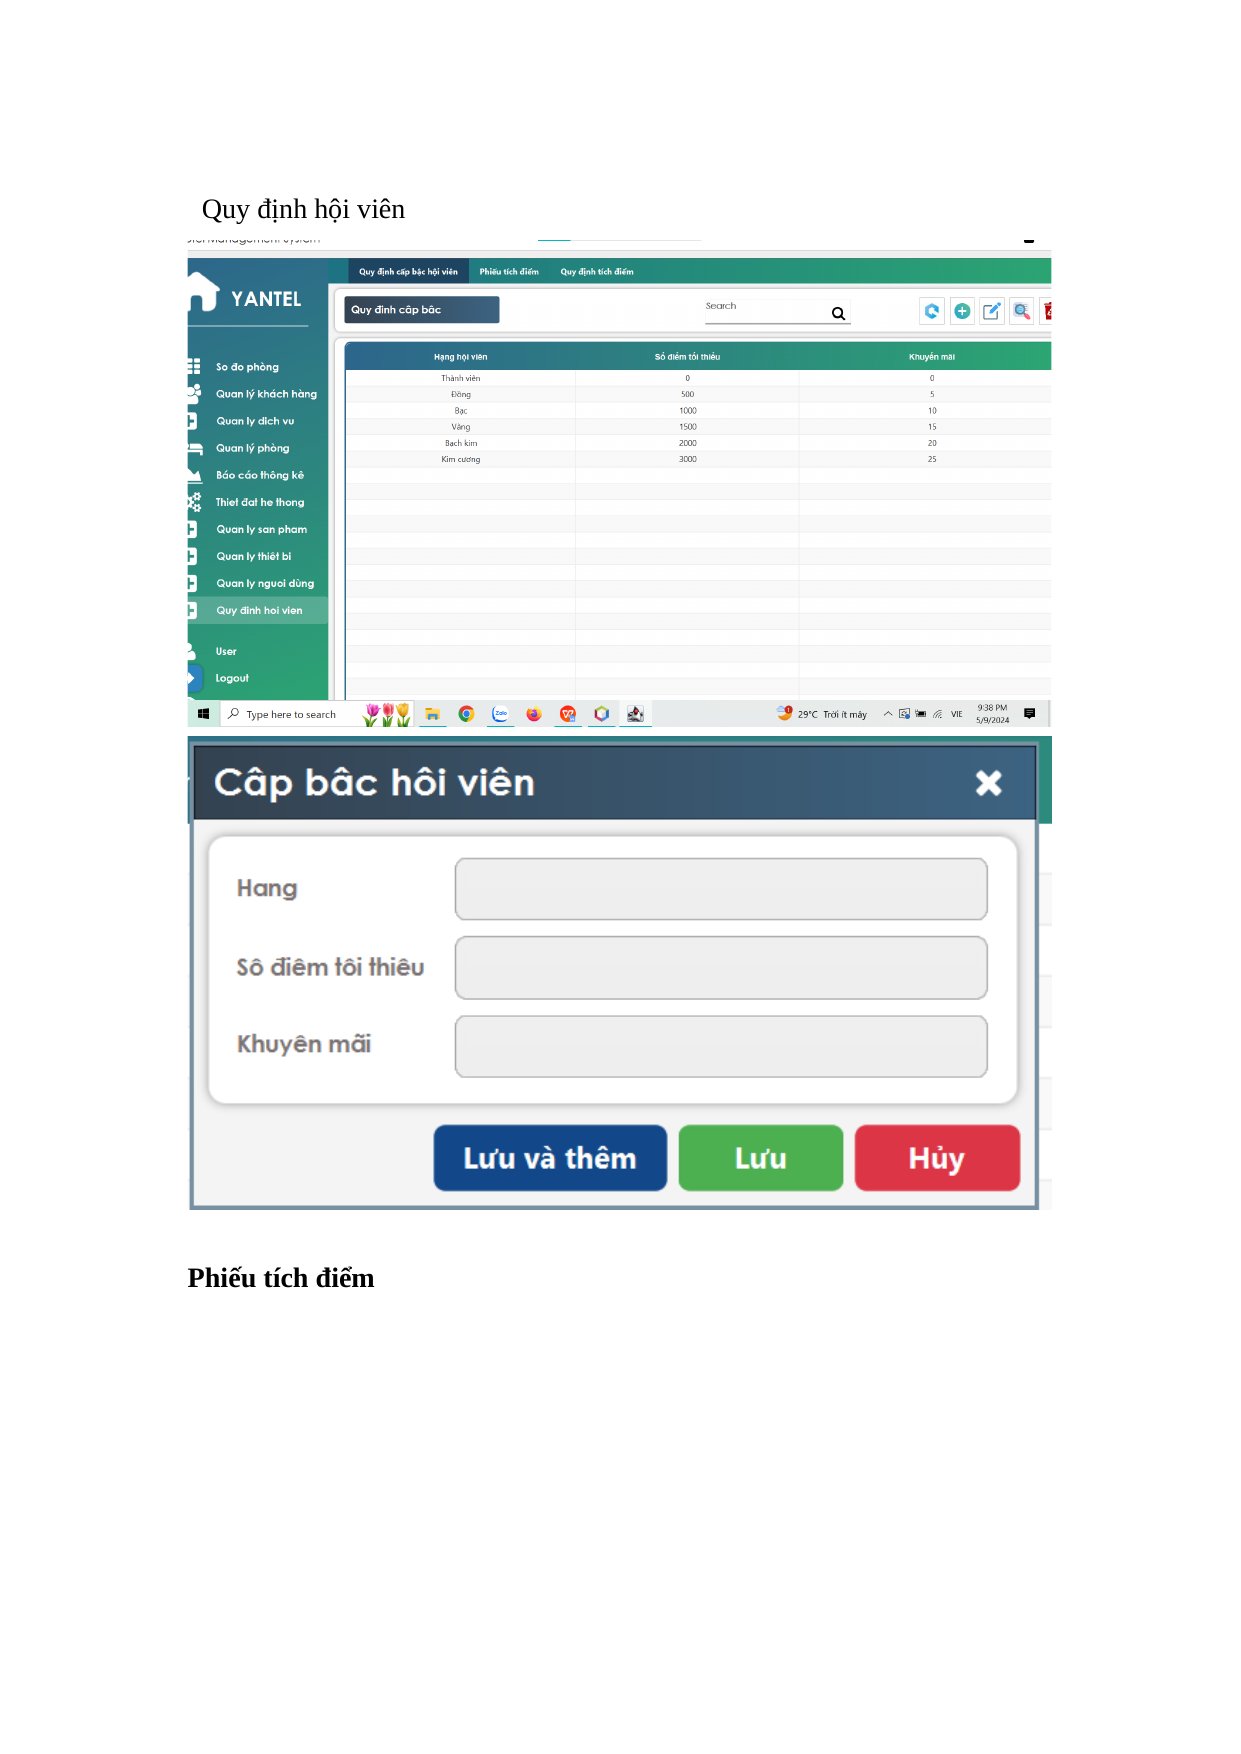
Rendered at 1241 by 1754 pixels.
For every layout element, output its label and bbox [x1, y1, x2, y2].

picture [187, 240, 1052, 727]
text [187, 150, 1053, 224]
picture [187, 736, 1052, 1210]
text [187, 240, 1053, 1294]
